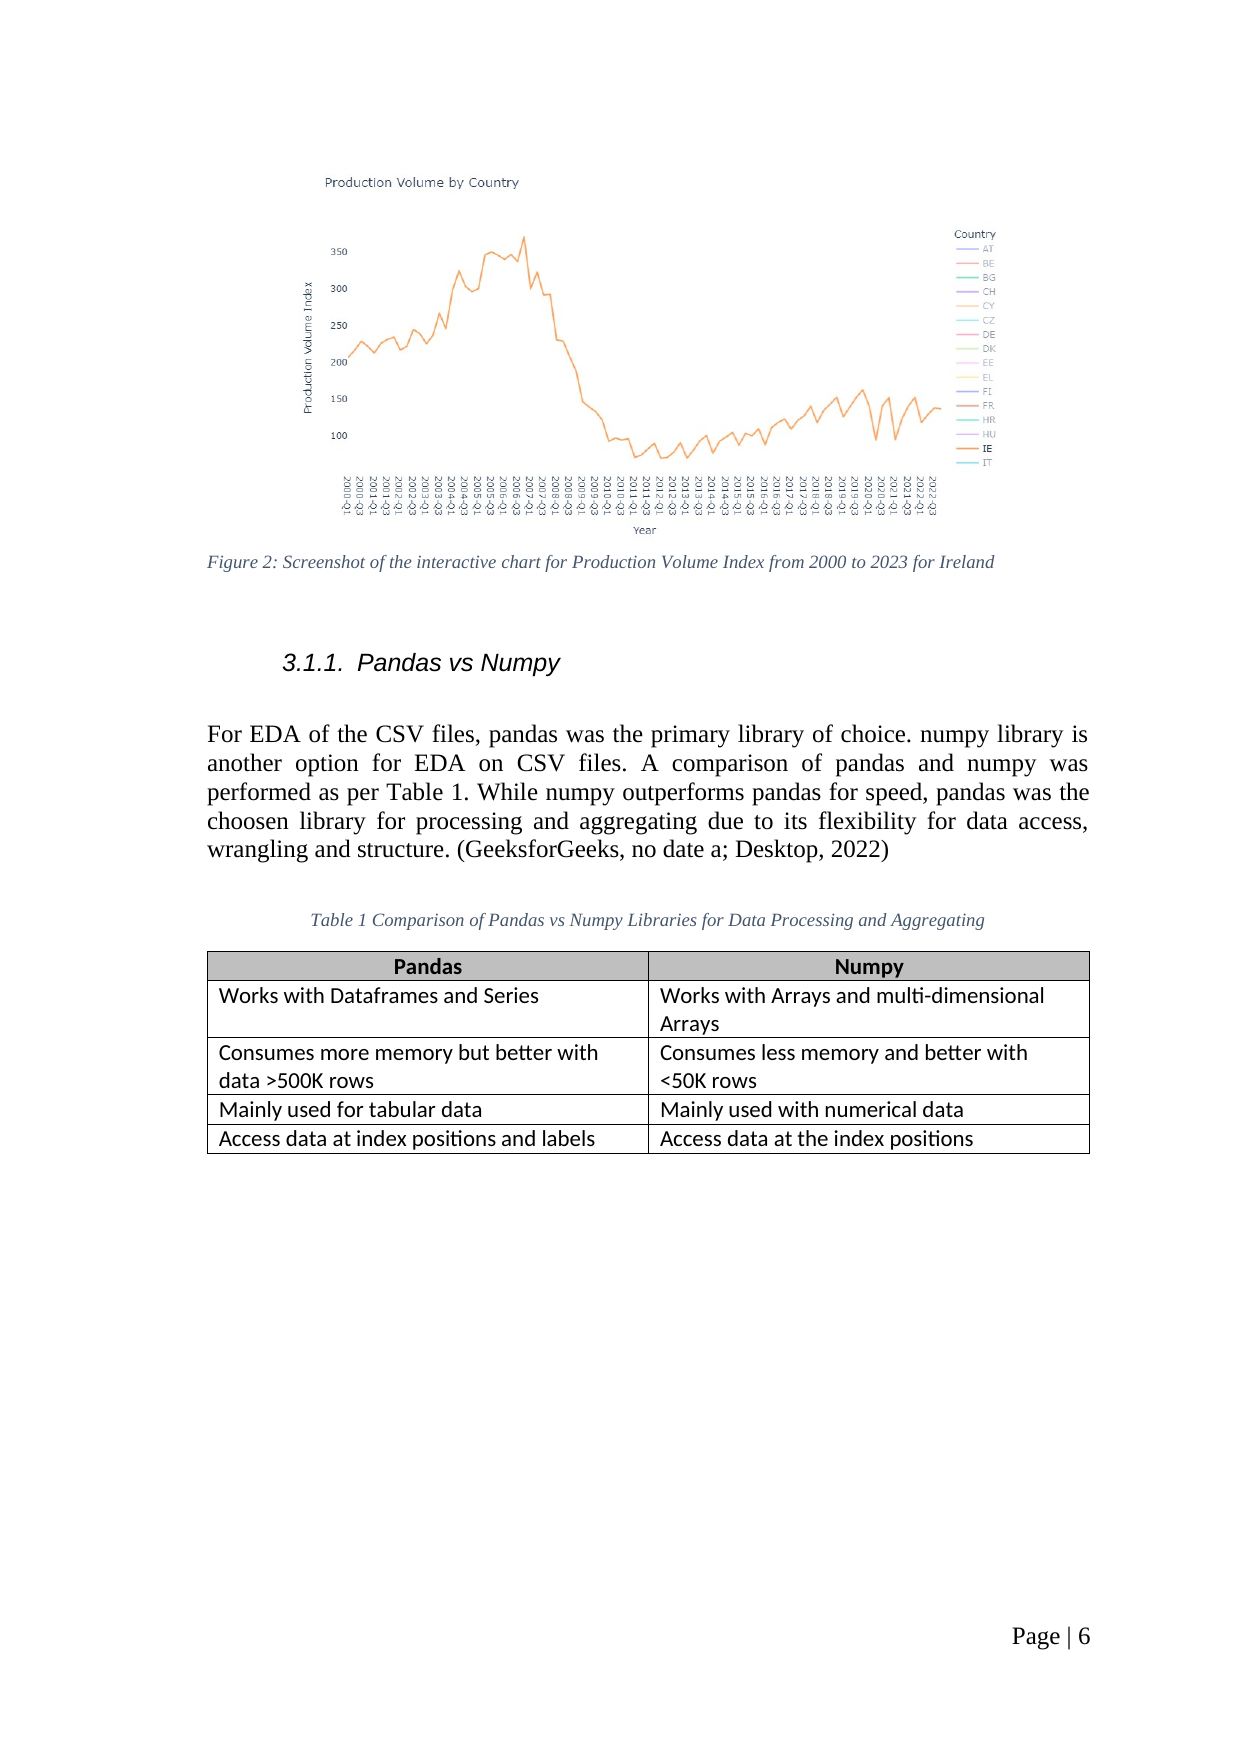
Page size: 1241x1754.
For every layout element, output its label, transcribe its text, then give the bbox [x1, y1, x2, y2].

table_cell Works with Arrays and multi-dimensional Arrays [649, 981, 1089, 1037]
table_cell Access data at index positions and labels [208, 1125, 648, 1152]
table_cell Works with Dataframes and Series [208, 981, 648, 1037]
table_cell Access data at the index positions [649, 1125, 1089, 1152]
table_cell Mainly used with numerical data [649, 1095, 1089, 1123]
text For EDA of the CSV files, pandas was the primary library of choice. numpy library is another option for EDA on CSV files. A comparison of pandas and numpy was performed as per Table 1. While numpy outperforms pandas for speed, pandas was the choosen library for processing and aggregating due to its flexibility for data access, wrangling and structure. (GeeksforGeeks, no date a; Desktop, 2022) [207, 719, 1090, 863]
table_cell Consumes less memory and better with <50K rows [649, 1038, 1089, 1094]
subtitle Pandas vs Numpy [282, 647, 1090, 676]
picture [288, 150, 1009, 543]
table_cell Mainly used for tabular data [208, 1095, 648, 1123]
table_cell Consumes more memory but better with data >500K rows [208, 1038, 648, 1094]
table_header Pandas [208, 952, 648, 980]
table_header Numpy [649, 952, 1089, 980]
